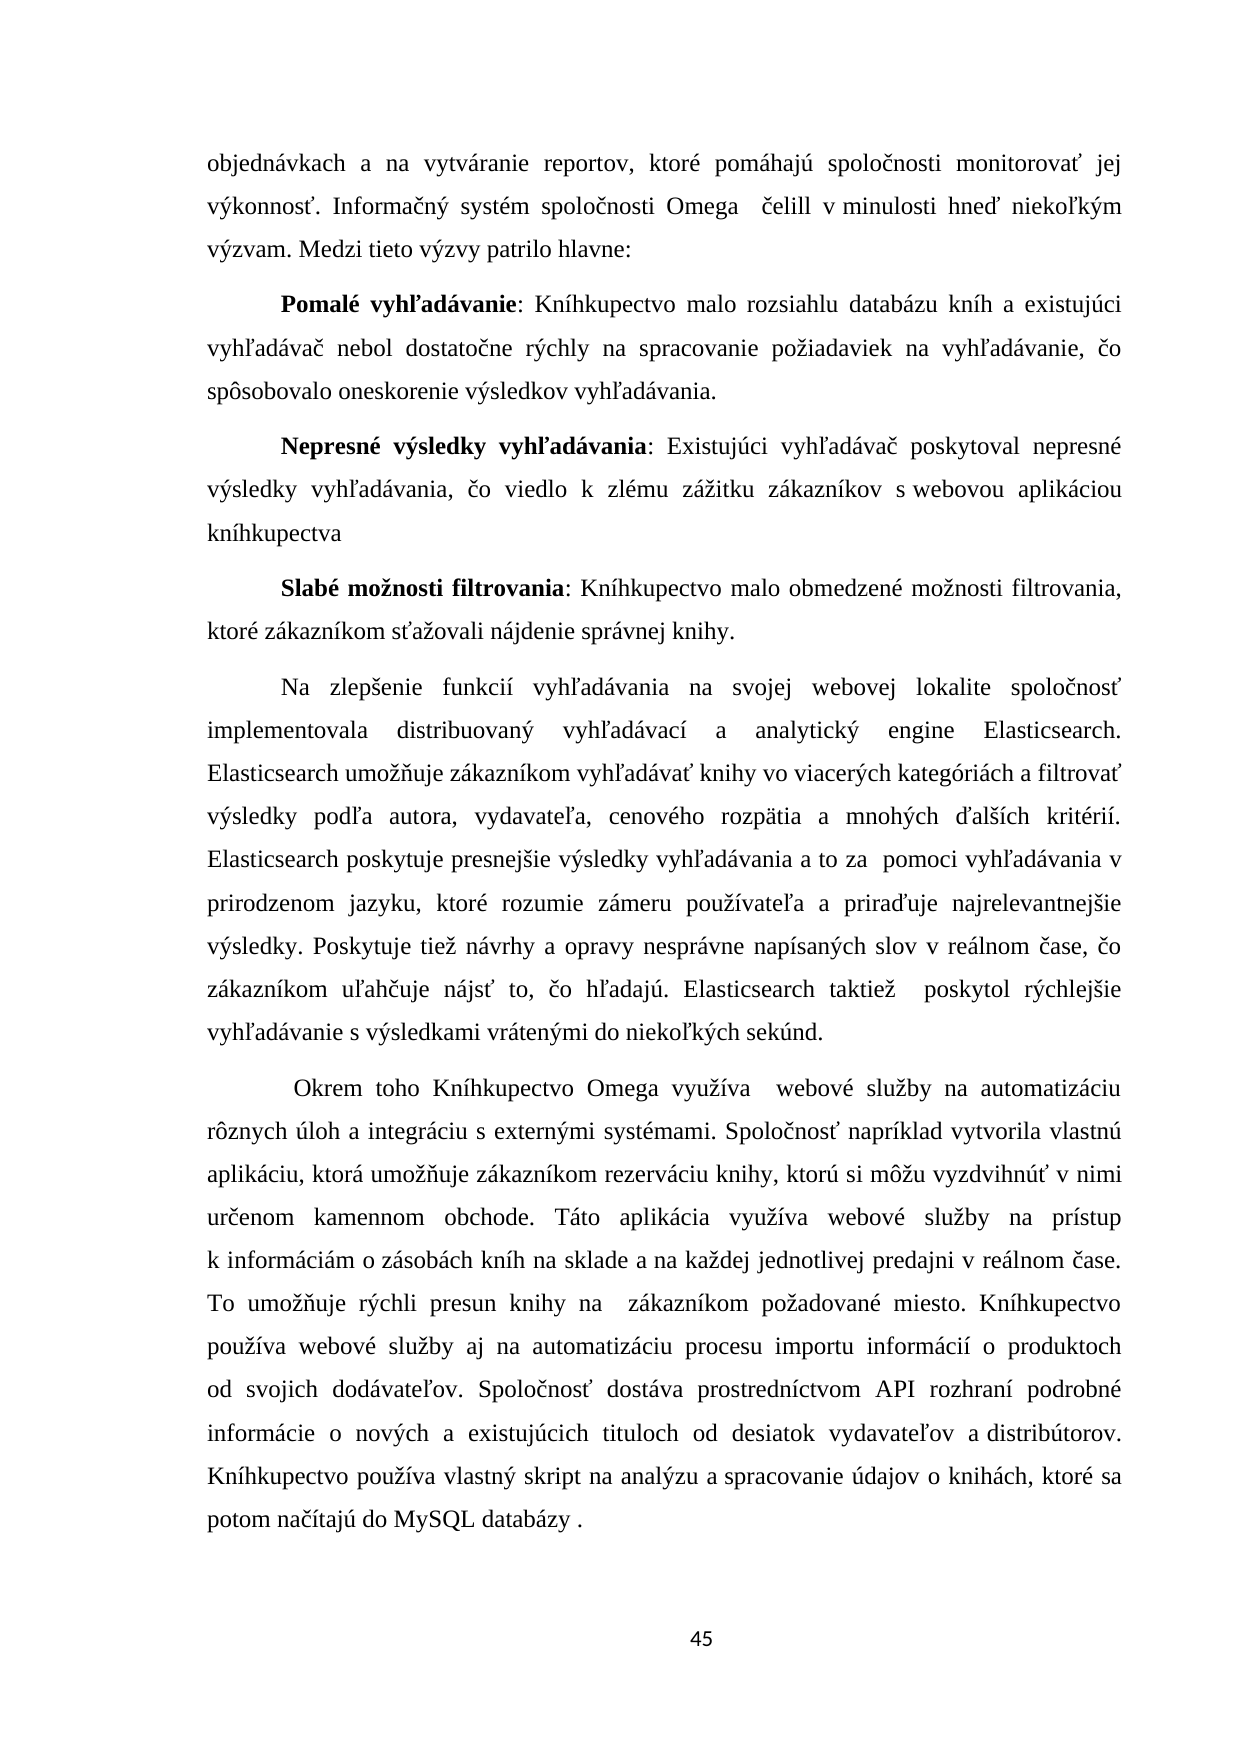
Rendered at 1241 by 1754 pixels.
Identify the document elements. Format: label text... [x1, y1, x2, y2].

text Na zlepšenie funkcií vyhľadávania na svojej webovej lokalite spoločnosť implementovala distribuovaný vyhľadávací a analytický engine Elasticsearch. Elasticsearch umožňuje zákazníkom vyhľadávať knihy vo viacerých kategóriách a filtrovať výsledky podľa autora, vydavateľa, cenového rozpätia a mnohých ďalších kritérií. Elasticsearch poskytuje presnejšie výsledky vyhľadávania a to za pomoci vyhľadávania v prirodzenom jazyku, ktoré rozumie zámeru používateľa a priraďuje najrelevantnejšie výsledky. Poskytuje tiež návrhy a opravy nesprávne napísaných slov v reálnom čase, čo zákazníkom uľahčuje nájsť to, čo hľadajú. Elasticsearch taktiež poskytol rýchlejšie vyhľadávanie s výsledkami vrátenými do niekoľkých sekúnd. [207, 672, 1122, 1046]
text Pomalé vyhľadávanie: Kníhkupectvo malo rozsiahlu databázu kníh a existujúci vyhľadávač nebol dostatočne rýchly na spracovanie požiadaviek na vyhľadávanie, čo spôsobovalo oneskorenie výsledkov vyhľadávania. [207, 289, 1122, 404]
text Nepresné výsledky vyhľadávania: Existujúci vyhľadávač poskytoval nepresné výsledky vyhľadávania, čo viedlo k zlému zážitku zákazníkov s webovou aplikáciou kníhkupectva [207, 431, 1122, 546]
text Okrem toho Kníhkupectvo Omega využíva webové služby na automatizáciu rôznych úloh a integráciu s externými systémami. Spoločnosť napríklad vytvorila vlastnú aplikáciu, ktorá umožňuje zákazníkom rezerváciu knihy, ktorú si môžu vyzdvihnúť v nimi určenom kamennom obchode. Táto aplikácia využíva webové služby na prístup k informáciám o zásobách kníh na sklade a na každej jednotlivej predajni v reálnom čase. To umožňuje rýchli presun knihy na zákazníkom požadované miesto. Kníhkupectvo používa webové služby aj na automatizáciu procesu importu informácií o produktoch od svojich dodávateľov. Spoločnosť dostáva prostredníctvom API rozhraní podrobné informácie o nových a existujúcich tituloch od desiatok vydavateľov a distribútorov. Kníhkupectvo používa vlastný skript na analýzu a spracovanie údajov o knihách, ktoré sa potom načítajú do MySQL databázy . [207, 1073, 1122, 1533]
text Slabé možnosti filtrovania: Kníhkupectvo malo obmedzené možnosti filtrovania, ktoré zákazníkom sťažovali nájdenie správnej knihy. [207, 573, 1122, 645]
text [207, 148, 1122, 263]
